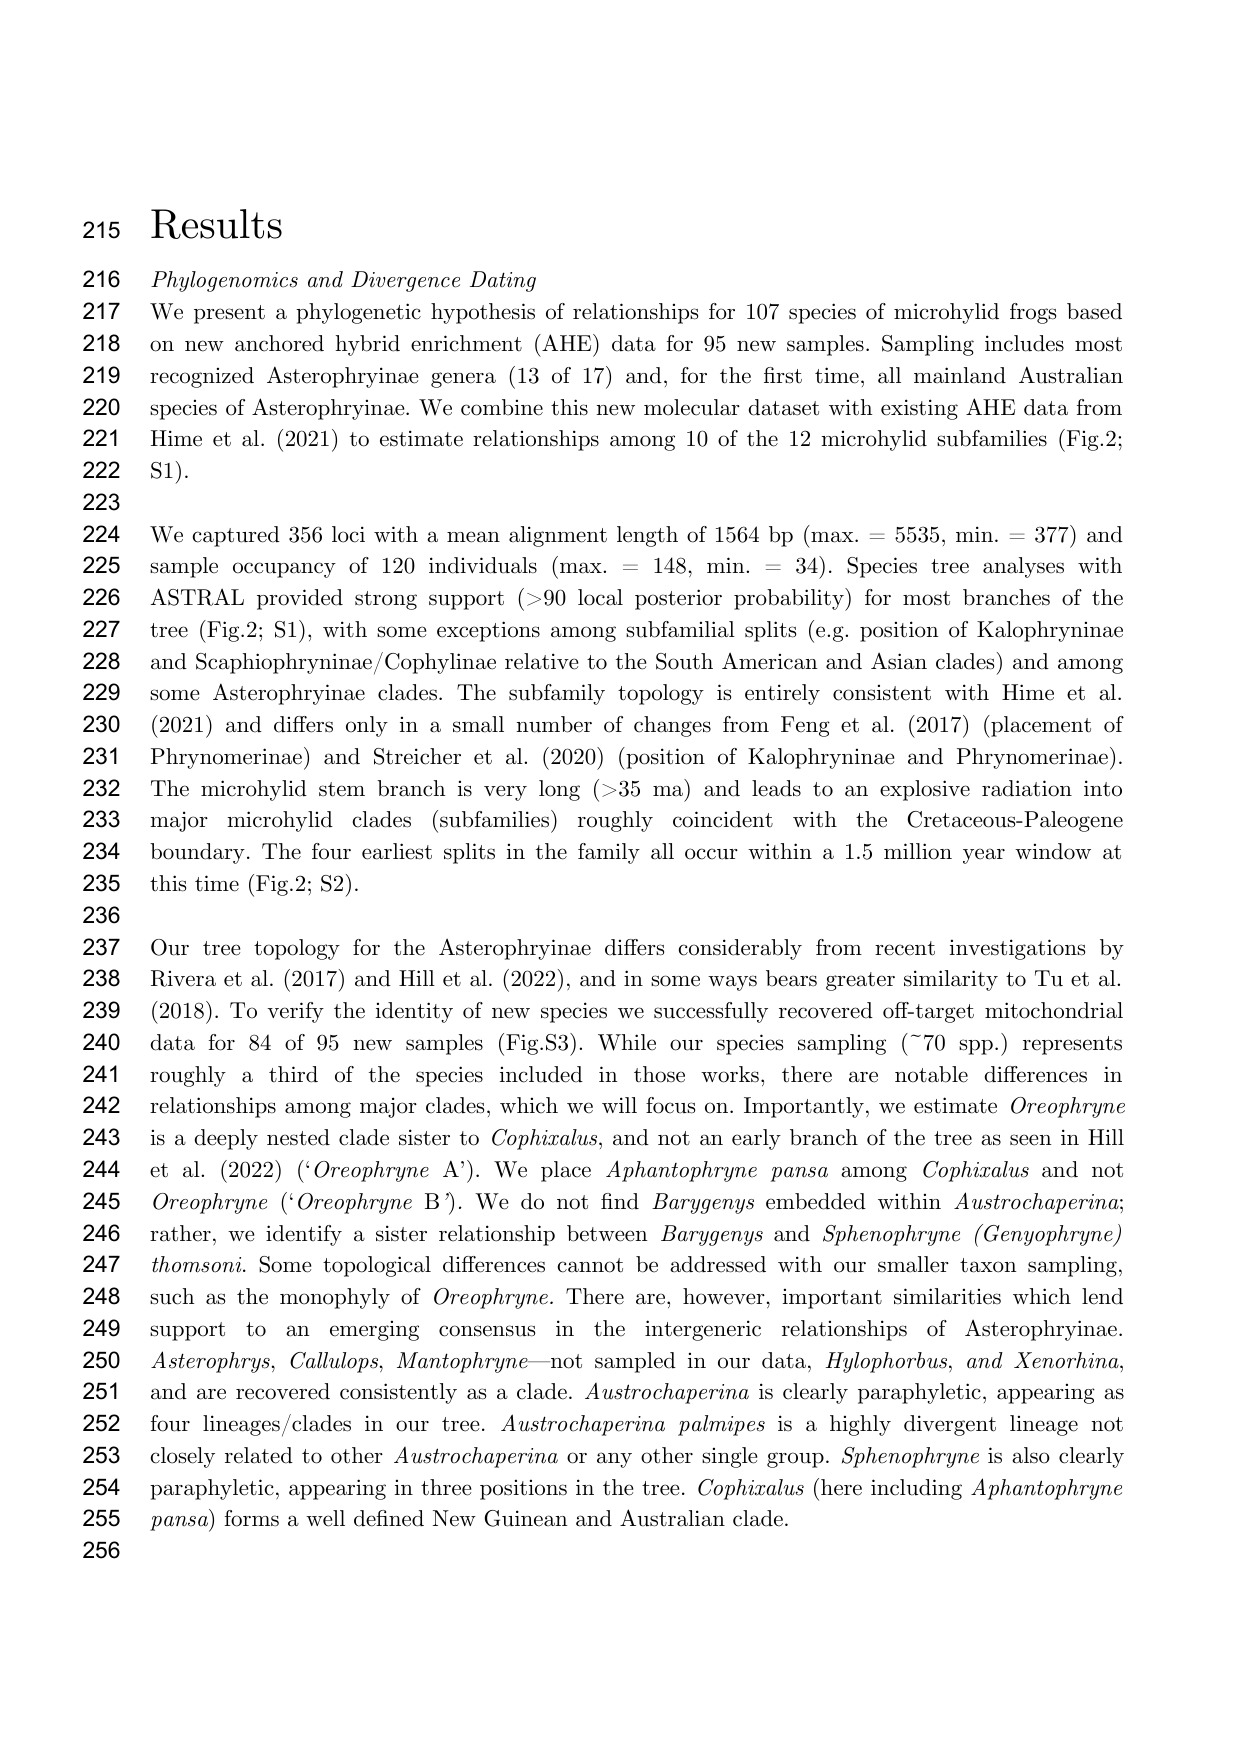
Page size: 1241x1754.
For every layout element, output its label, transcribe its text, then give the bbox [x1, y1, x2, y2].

text We captured 356 loci with a mean alignment length of 1564 bp (max. = 5535, min. = 377) and sample occupancy of 120 individuals (max. = 148, min. = 34). Species tree analyses with ASTRAL provided strong support (>90 local posterior probability) for most branches of the tree (Fig.2; S1), with some exceptions among subfamilial splits (e.g. position of Kalophryninae and Scaphiophryninae/Cophylinae relative to the South American and Asian clades) and among some Asterophryinae clades. The subfamily topology is entirely consistent with Hime et al. (2021) and differs only in a small number of changes from Feng et al. (2017) (placement of Phrynomerinae) and Streicher et al. (2020) (position of Kalophryninae and Phrynomerinae). The microhylid stem branch is very long (>35 ma) and leads to an explosive radiation into major microhylid clades (subfamilies) roughly coincident with the Cretaceous-Paleogene boundary. The four earliest splits in the family all occur within a 1.5 million year window at this time (Fig.2; S2). [150, 516, 1124, 897]
subtitle Results [150, 192, 1124, 249]
text We present a phylogenetic hypothesis of relationships for 107 species of microhylid frogs based on new anchored hybrid enrichment (AHE) data for 95 new samples. Sampling includes most recognized Asterophryinae genera (13 of 17) and, for the first time, all mainland Australian species of Asterophryinae. We combine this new molecular dataset with existing AHE data from Hime et al. (2021) to estimate relationships among 10 of the 12 microhylid subfamilies (Fig.2; S1). [150, 293, 1124, 484]
text Our tree topology for the Asterophryinae differs considerably from recent investigations by Rivera et al. (2017) and Hill et al. (2022), and in some ways bears greater similarity to Tu et al. (2018). To verify the identity of new species we successfully recovered off-target mitochondrial data for 84 of 95 new samples (Fig.S3). While our species sampling (~70 spp.) represents roughly a third of the species included in those works, there are notable differences in relationships among major clades, which we will focus on. Importantly, we estimate Oreophryne is a deeply nested clade sister to Cophixalus, and not an early branch of the tree as seen in Hill et al. (2022) (‘Oreophryne A’). We place Aphantophryne pansa among Cophixalus and not Oreophryne (‘Oreophryne B’). We do not find Barygenys embedded within Austrochaperina; rather, we identify a sister relationship between Barygenys and Sphenophryne (Genyophryne) thomsoni. Some topological differences cannot be addressed with our smaller taxon sampling, such as the monophyly of Oreophryne. There are, however, important similarities which lend support to an emerging consensus in the intergeneric relationships of Asterophryinae. Asterophrys, Callulops, Mantophryne—not sampled in our data, Hylophorbus, and Xenorhina, and are recovered consistently as a clade. Austrochaperina is clearly paraphyletic, appearing as four lineages/clades in our tree. Austrochaperina palmipes is a highly divergent lineage not closely related to other Austrochaperina or any other single group. Sphenophryne is also clearly paraphyletic, appearing in three positions in the tree. Cophixalus (here including Aphantophryne pansa) forms a well defined New Guinean and Australian clade. [150, 929, 1124, 1533]
text Phylogenomics and Divergence Dating [150, 262, 1124, 293]
